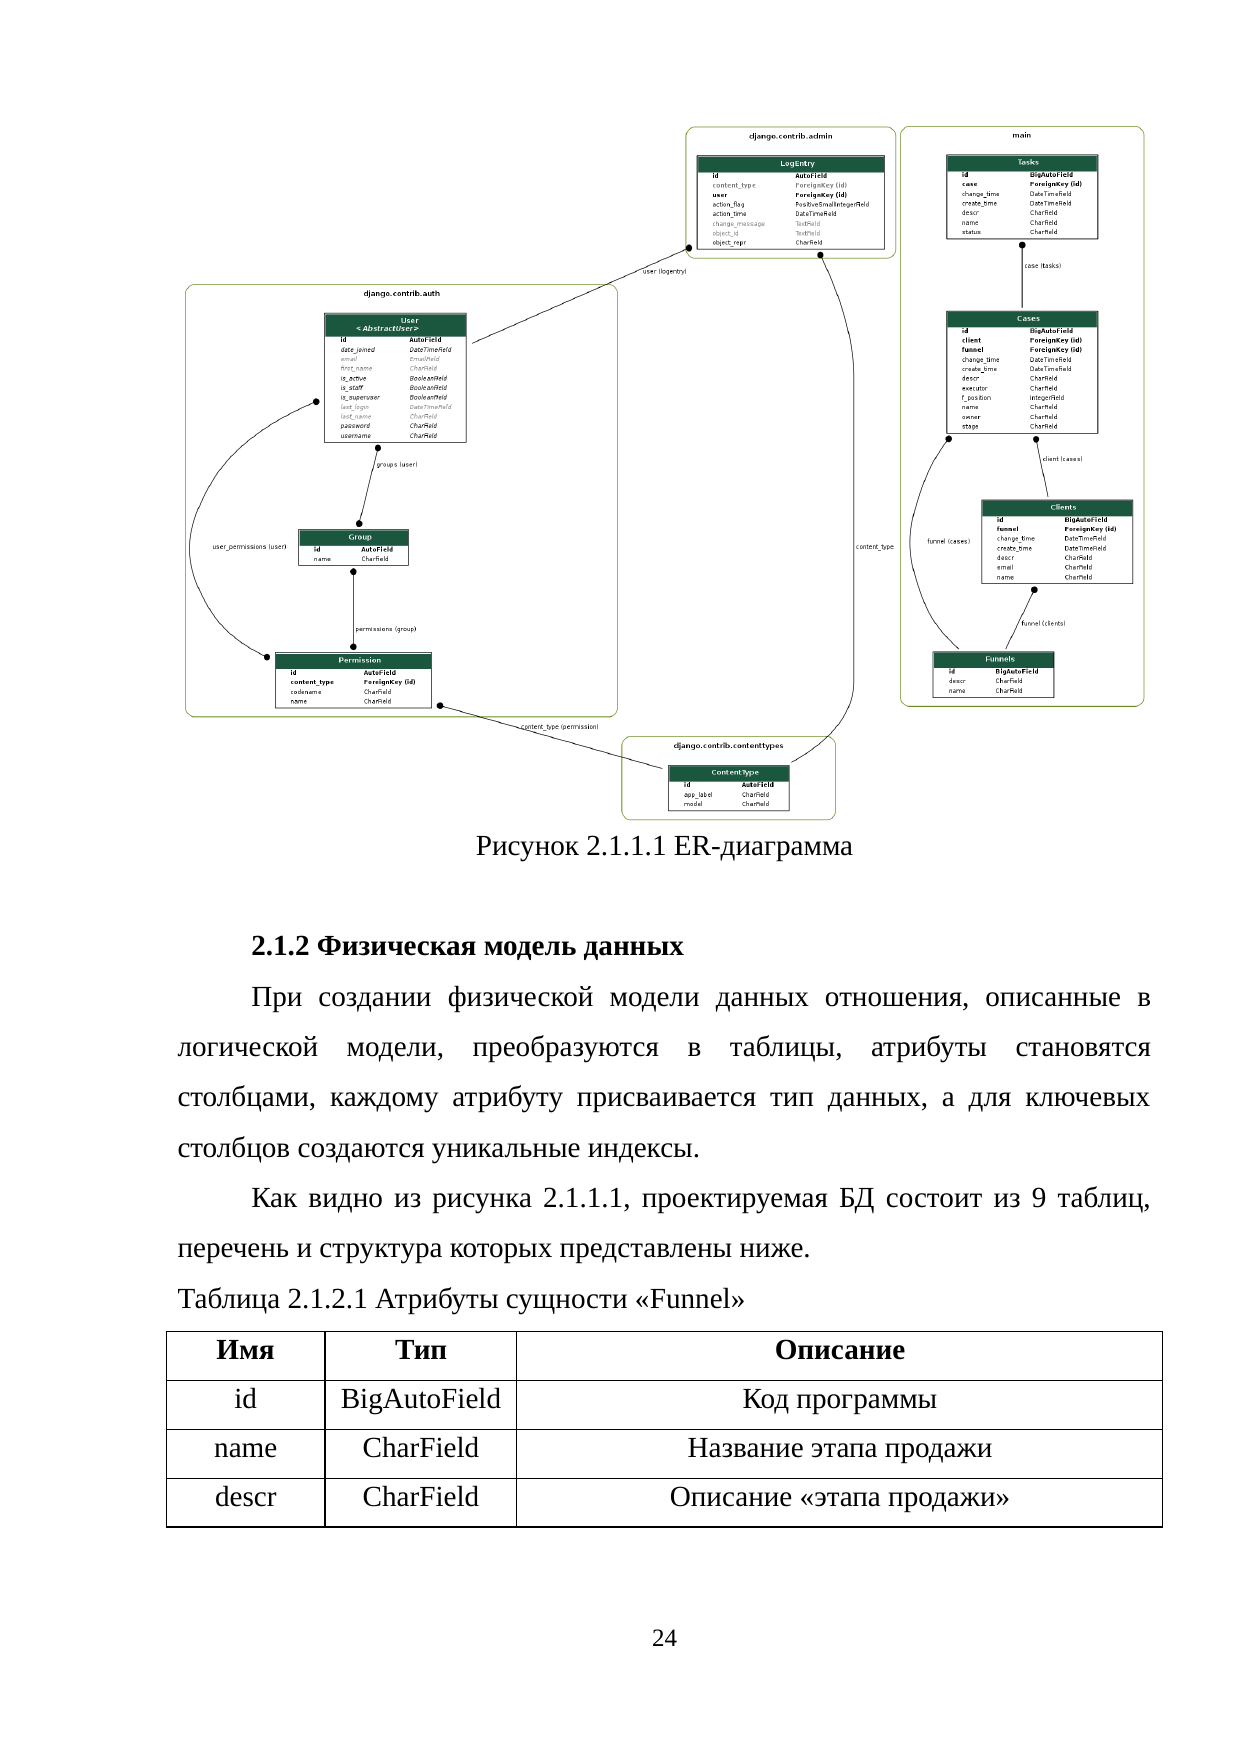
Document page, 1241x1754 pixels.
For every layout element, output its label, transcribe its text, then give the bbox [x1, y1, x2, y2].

table_header Описание [517, 1332, 1162, 1380]
text Таблица 2.1.2.1 Атрибуты сущности «Funnel» [177, 1281, 1152, 1314]
text Как видно из рисунка 2.1.1.1, проектируемая БД состоит из 9 таблиц, перечень и структура которых представлены ниже. [177, 1180, 1152, 1264]
table_header Имя [167, 1332, 324, 1380]
table_header Тип [326, 1332, 516, 1380]
table_cell CharField [326, 1479, 516, 1526]
picture [177, 118, 1152, 828]
text 2.1.2 Физическая модель данных [177, 928, 1152, 962]
table_cell descr [167, 1479, 324, 1526]
text Рисунок 2.1.1.1 ER-диаграмма [177, 828, 1152, 861]
text При создании физической модели данных отношения, описанные в логической модели, преобразуются в таблицы, атрибуты становятся столбцами, каждому атрибуту присваивается тип данных, а для ключевых столбцов создаются уникальные индексы. [177, 979, 1152, 1163]
table_cell CharField [326, 1430, 516, 1478]
table_cell id [167, 1381, 324, 1429]
table_cell Описание «этапа продажи» [517, 1479, 1162, 1526]
table_cell Код программы [517, 1381, 1162, 1429]
table_cell Название этапа продажи [517, 1430, 1162, 1478]
table_cell name [167, 1430, 324, 1478]
table_cell BigAutoField [326, 1381, 516, 1429]
